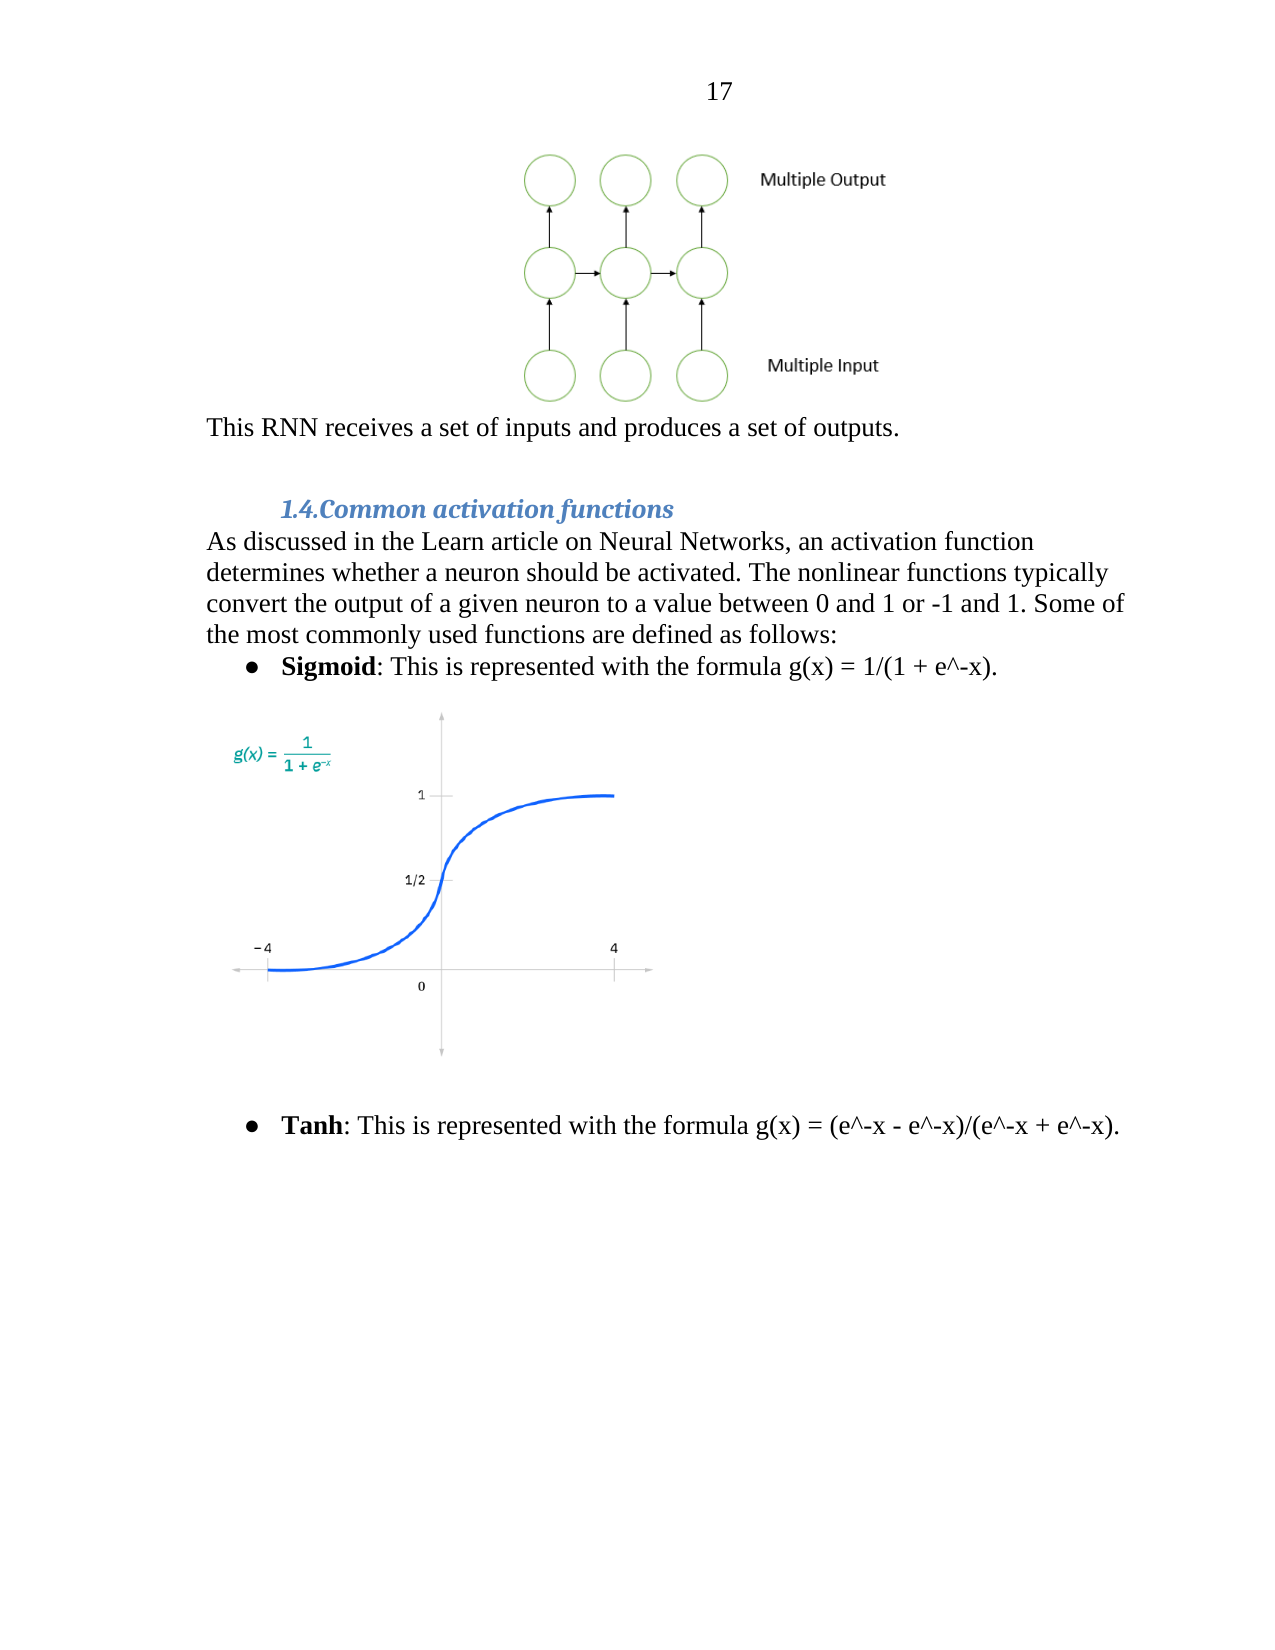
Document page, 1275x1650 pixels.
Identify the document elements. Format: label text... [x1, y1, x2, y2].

subtitle 1.4.Common activation functions [206, 494, 1157, 525]
picture [206, 140, 1157, 411]
text This RNN receives a set of inputs and produces a set of outputs. [206, 411, 1157, 442]
picture [206, 681, 675, 1079]
list Tanh: This is represented with the formula g(x) = (e^-x - e^-x)/(e^-x + e^-x). [244, 1109, 1157, 1141]
text As discussed in the Learn article on Neural Networks, an activation function determines whether a neuron should be activated. The nonlinear functions typically convert the output of a given neuron to a value between 0 and 1 or -1 and 1. Some of the most commonly used functions are defined as follows: [206, 525, 1157, 650]
list Sigmoid: This is represented with the formula g(x) = 1/(1 + e^-x). [244, 650, 1157, 681]
